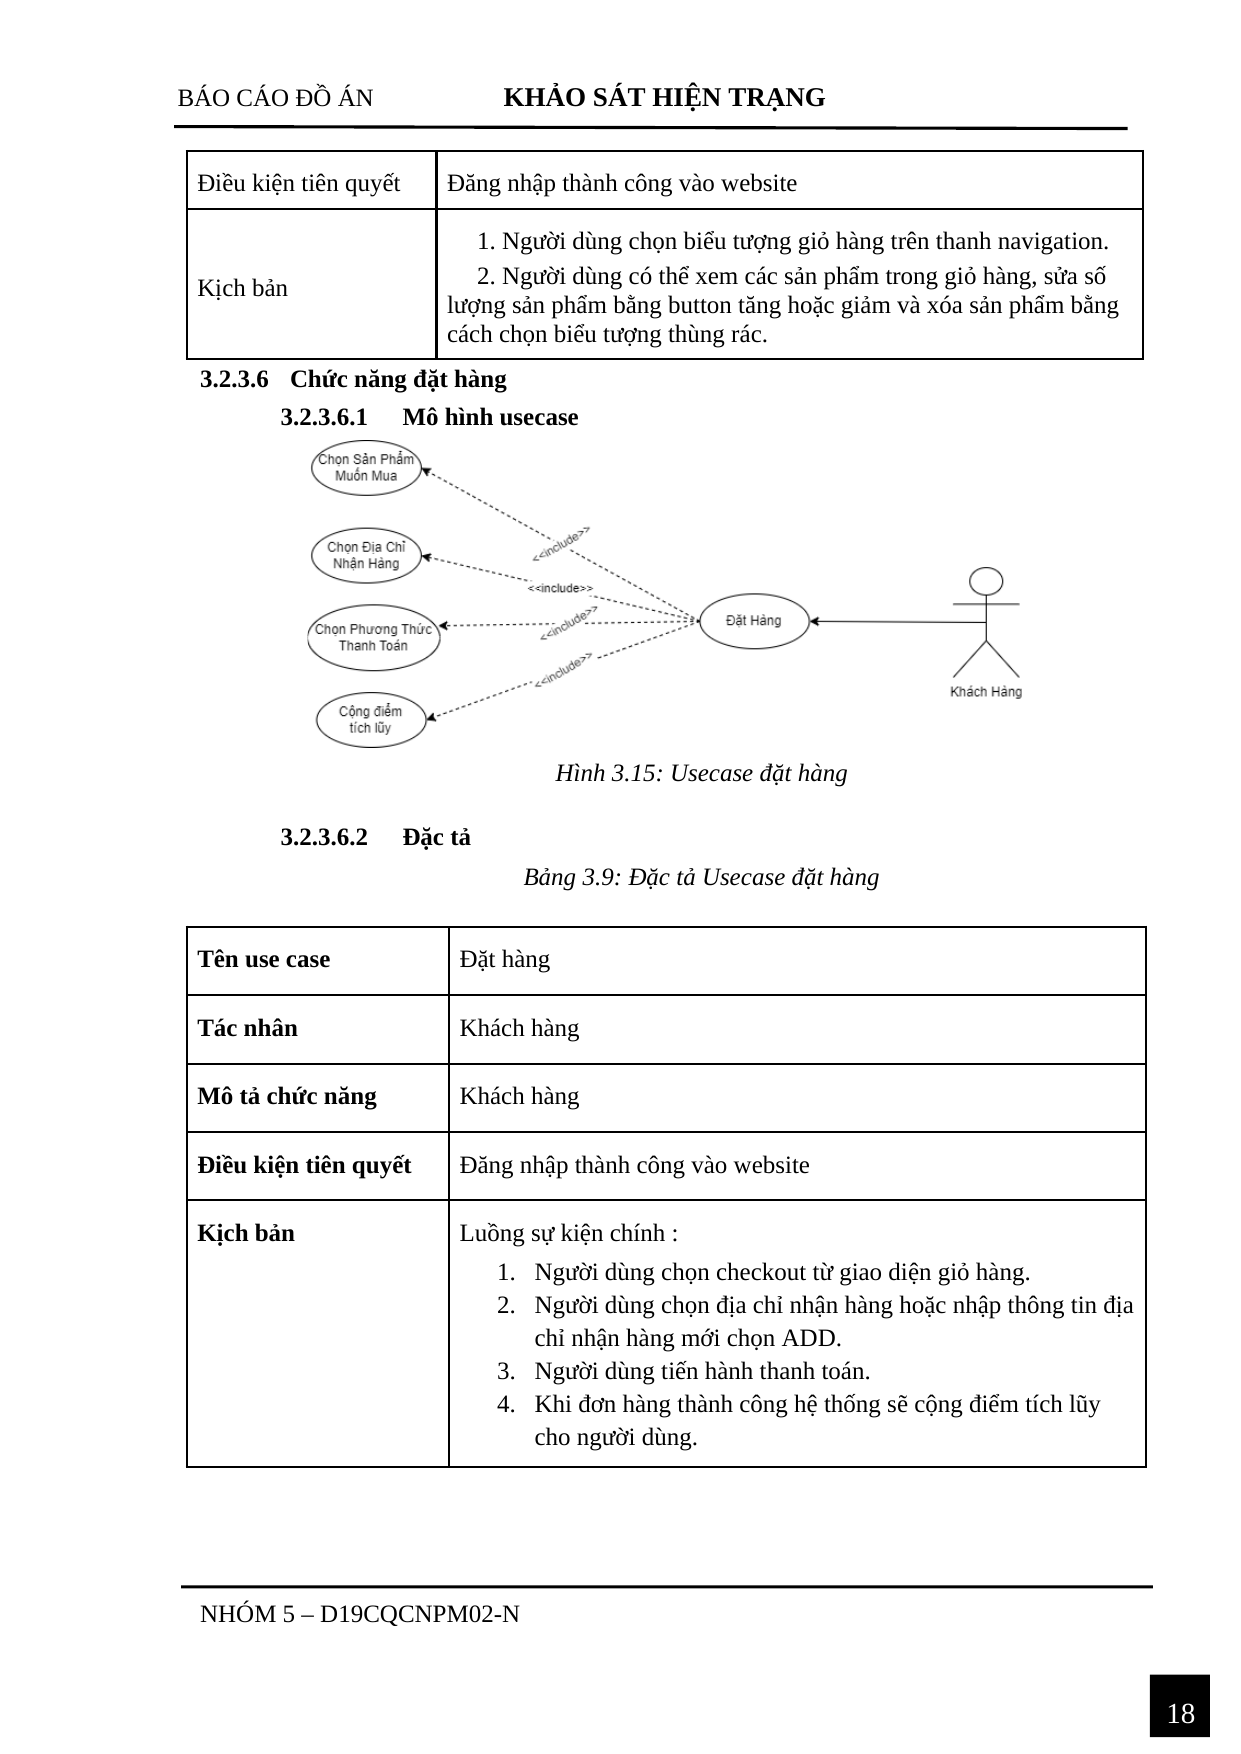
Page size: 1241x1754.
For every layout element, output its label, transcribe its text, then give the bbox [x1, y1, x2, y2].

table_header Đặt hàng [450, 928, 1145, 994]
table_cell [438, 152, 1142, 208]
table_cell Luồng sự kiện chính : Người dùng chọn checkout từ giao diện giỏ hàng. Người dùng chọn địa chỉ nhận hàng hoặc nhập thông tin địa chỉ nhận hàng mới chọn ADD. Người dùng tiến hành thanh toán. Khi đơn hàng thành công hệ thống sẽ cộng điểm tích lũy cho người dùng. [450, 1201, 1145, 1466]
subtitle Chức năng đặt hàng [200, 364, 1153, 393]
table_cell Tác nhân [188, 996, 448, 1062]
table_header Tên use case [188, 928, 448, 994]
table_cell Đăng nhập thành công vào website [450, 1133, 1145, 1199]
table_cell Khách hàng [450, 996, 1145, 1062]
table_cell Kịch bản [188, 210, 435, 358]
table_cell 1. Người dùng chọn biểu tượng giỏ hàng trên thanh navigation. 2. Người dùng có thể xem các sản phẩm trong giỏ hàng, sửa số lượng sản phẩm bằng button tăng hoặc giảm và xóa sản phẩm bằng cách chọn biểu tượng thùng rác. [438, 210, 1142, 358]
table_cell Kịch bản [188, 1201, 448, 1466]
subtitle Đặc tả [280, 822, 1153, 851]
subtitle Mô hình usecase [280, 402, 1153, 430]
table_cell Mô tả chức năng [188, 1065, 448, 1131]
table_cell Điều kiện tiên quyết [188, 1133, 448, 1199]
table_cell Khách hàng [450, 1065, 1145, 1131]
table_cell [188, 152, 435, 208]
picture [307, 440, 1023, 748]
